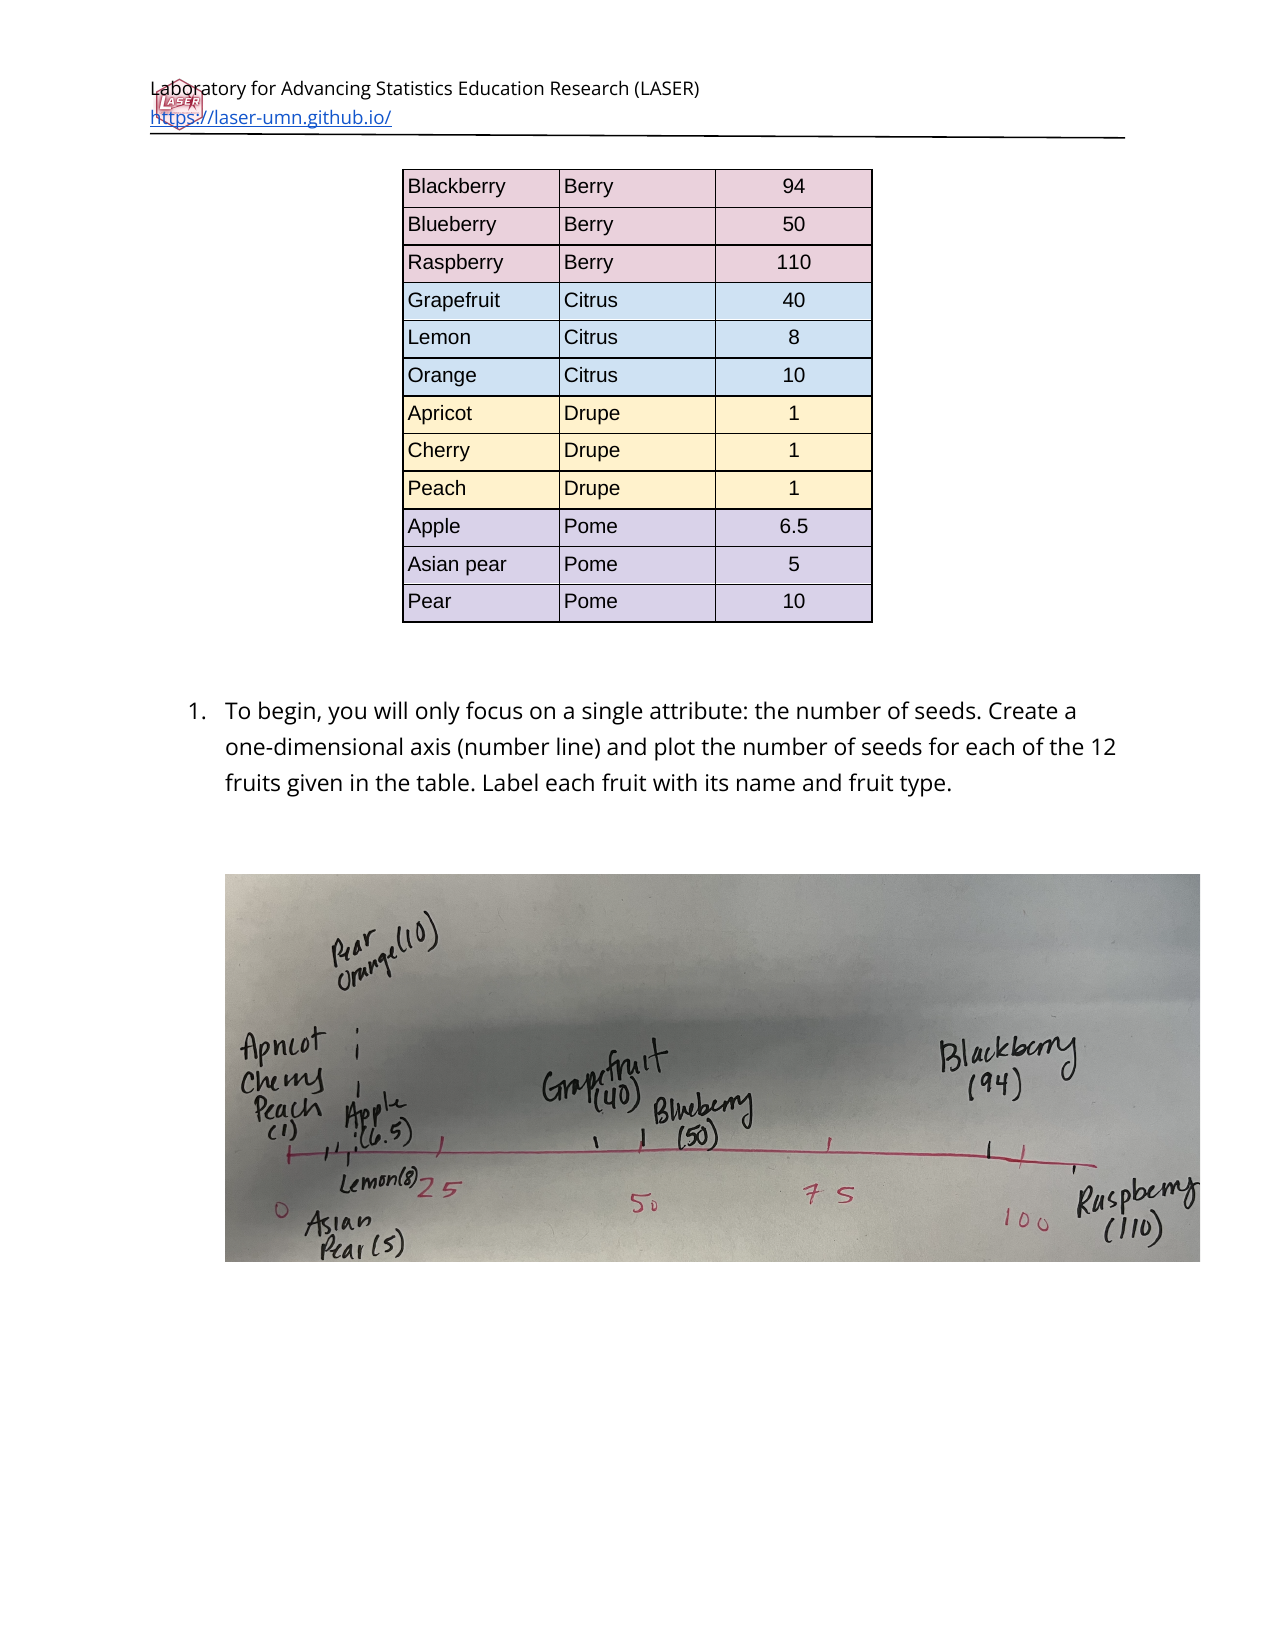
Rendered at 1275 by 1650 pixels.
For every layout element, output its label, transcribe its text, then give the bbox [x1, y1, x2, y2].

table_cell Pome [560, 585, 715, 621]
table_cell 50 [716, 208, 871, 244]
table_cell Drupe [560, 434, 715, 470]
table_cell Drupe [560, 472, 715, 508]
table_cell Blackberry [404, 170, 559, 206]
table_cell Berry [560, 246, 715, 282]
table_cell 1 [716, 397, 871, 433]
table_cell 110 [716, 246, 871, 282]
table_cell Peach [404, 472, 559, 508]
table_cell 10 [716, 585, 871, 621]
list To begin, you will only focus on a single attribute: the number of seeds. Create a one-dimensional axis (number line) and plot the number of seeds for each of the 12 fruits given in the table. Label each fruit with its name and fruit type. [187, 694, 1125, 798]
picture [153, 78, 206, 126]
table_cell Pome [560, 510, 715, 546]
table_cell 1 [716, 472, 871, 508]
table_cell Apricot [404, 397, 559, 433]
picture [153, 127, 206, 131]
table_cell 40 [716, 283, 871, 319]
table_cell Berry [560, 208, 715, 244]
table_cell Raspberry [404, 246, 559, 282]
table_cell Berry [560, 170, 715, 206]
table_cell 8 [716, 321, 871, 357]
table_cell Cherry [404, 434, 559, 470]
table_cell 1 [716, 434, 871, 470]
picture [225, 874, 1200, 1262]
table_cell Apple [404, 510, 559, 546]
table_cell Citrus [560, 283, 715, 319]
table_cell 6.5 [716, 510, 871, 546]
table_cell Grapefruit [404, 283, 559, 319]
table_cell Pome [560, 547, 715, 583]
table_cell Asian pear [404, 547, 559, 583]
table_cell Citrus [560, 359, 715, 395]
table_cell 5 [716, 547, 871, 583]
table_cell Pear [404, 585, 559, 621]
table_cell Drupe [560, 397, 715, 433]
table_cell Citrus [560, 321, 715, 357]
table_cell Lemon [404, 321, 559, 357]
table_cell 94 [716, 170, 871, 206]
table_cell Blueberry [404, 208, 559, 244]
table_cell Orange [404, 359, 559, 395]
table_cell 10 [716, 359, 871, 395]
